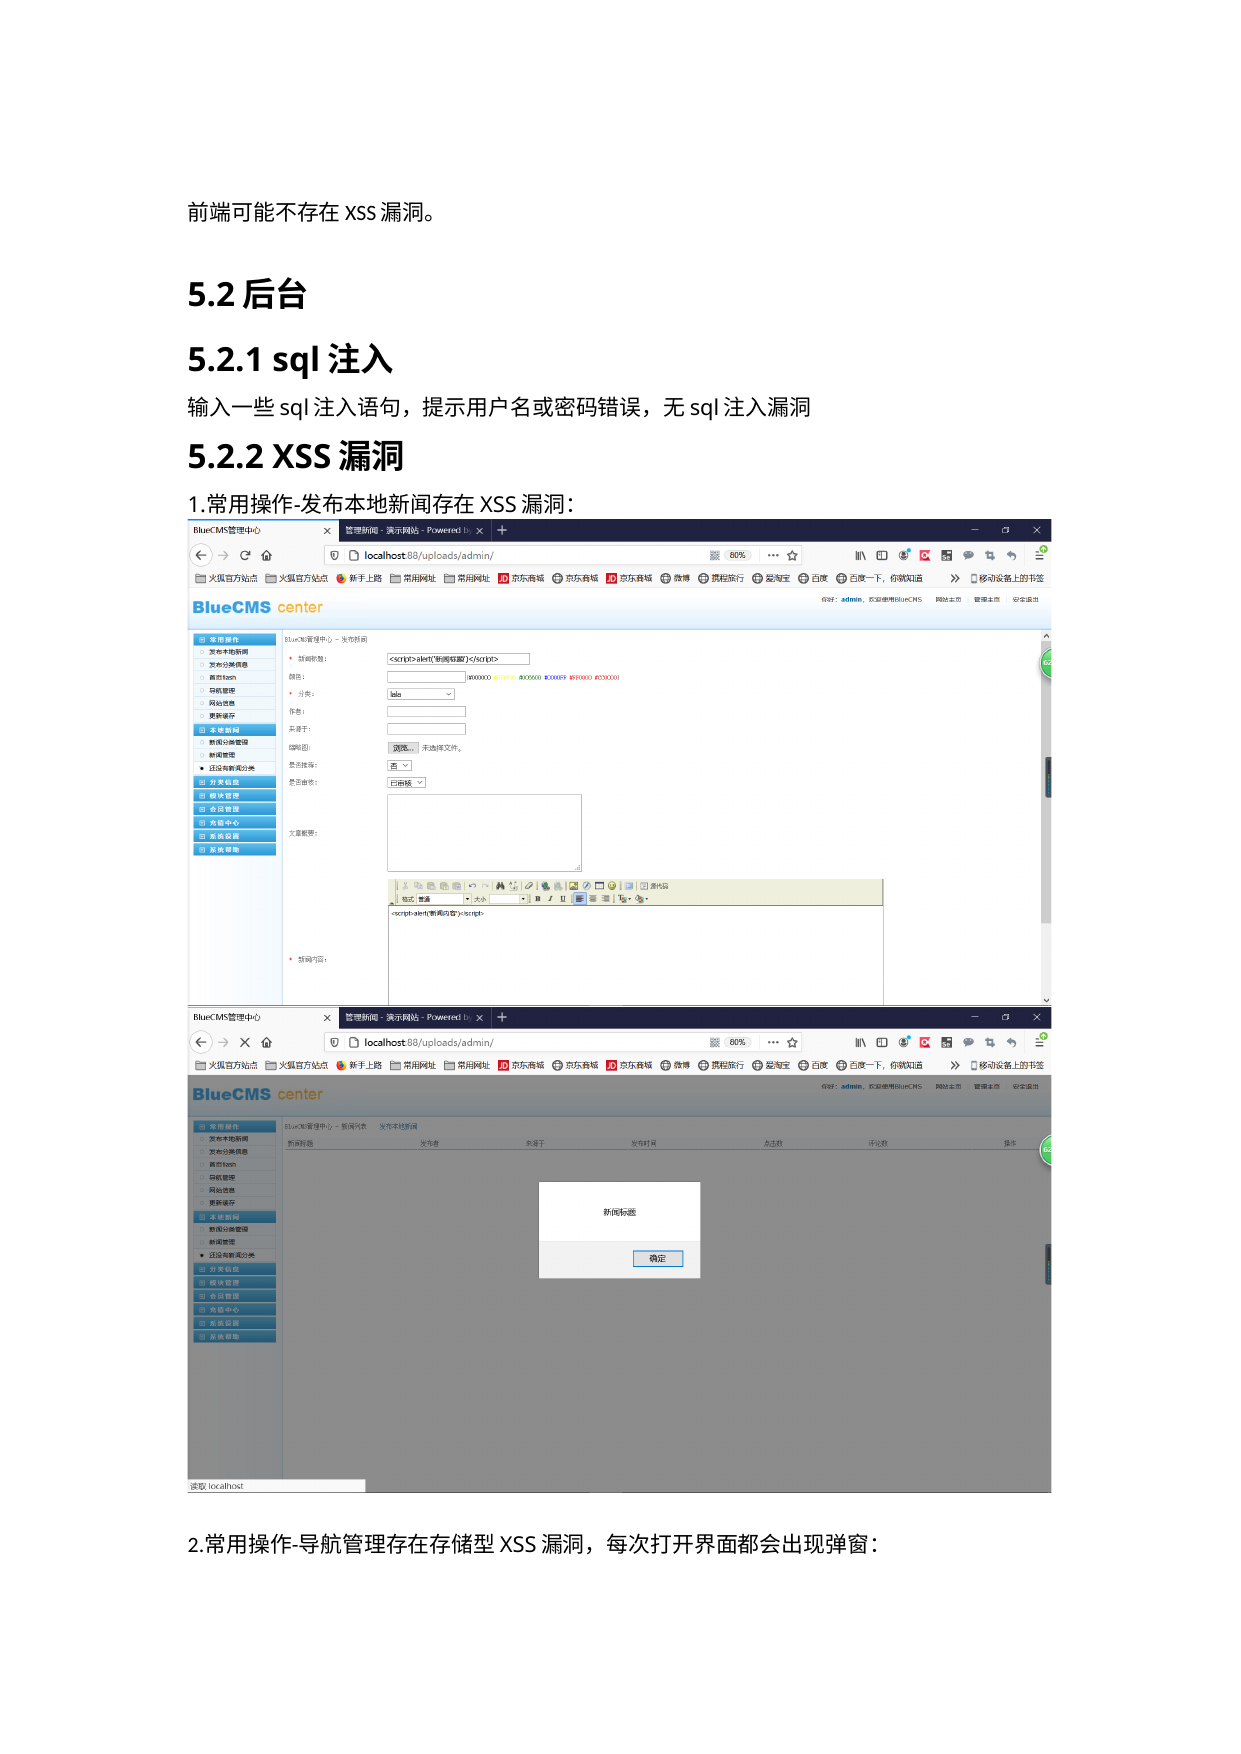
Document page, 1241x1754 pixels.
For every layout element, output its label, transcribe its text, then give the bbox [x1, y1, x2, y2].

list 5.2.2 XSS漏洞 [187, 422, 1053, 487]
list 5.2.1 sql注入 [187, 324, 1053, 389]
picture [187, 1007, 1052, 1493]
list 1.常用操作-发布本地新闻存在XSS漏洞： [187, 487, 1053, 519]
list 2.常用操作-导航管理存在存储型XSS漏洞，每次打开界面都会出现弹窗： [187, 1527, 1053, 1559]
list 前端可能不存在XSS漏洞。 [187, 194, 1053, 227]
list 5.2后台 [187, 259, 1053, 324]
list 输入一些sql注入语句，提示用户名或密码错误，无sql注入漏洞 [187, 389, 1053, 422]
picture [187, 519, 1052, 1006]
